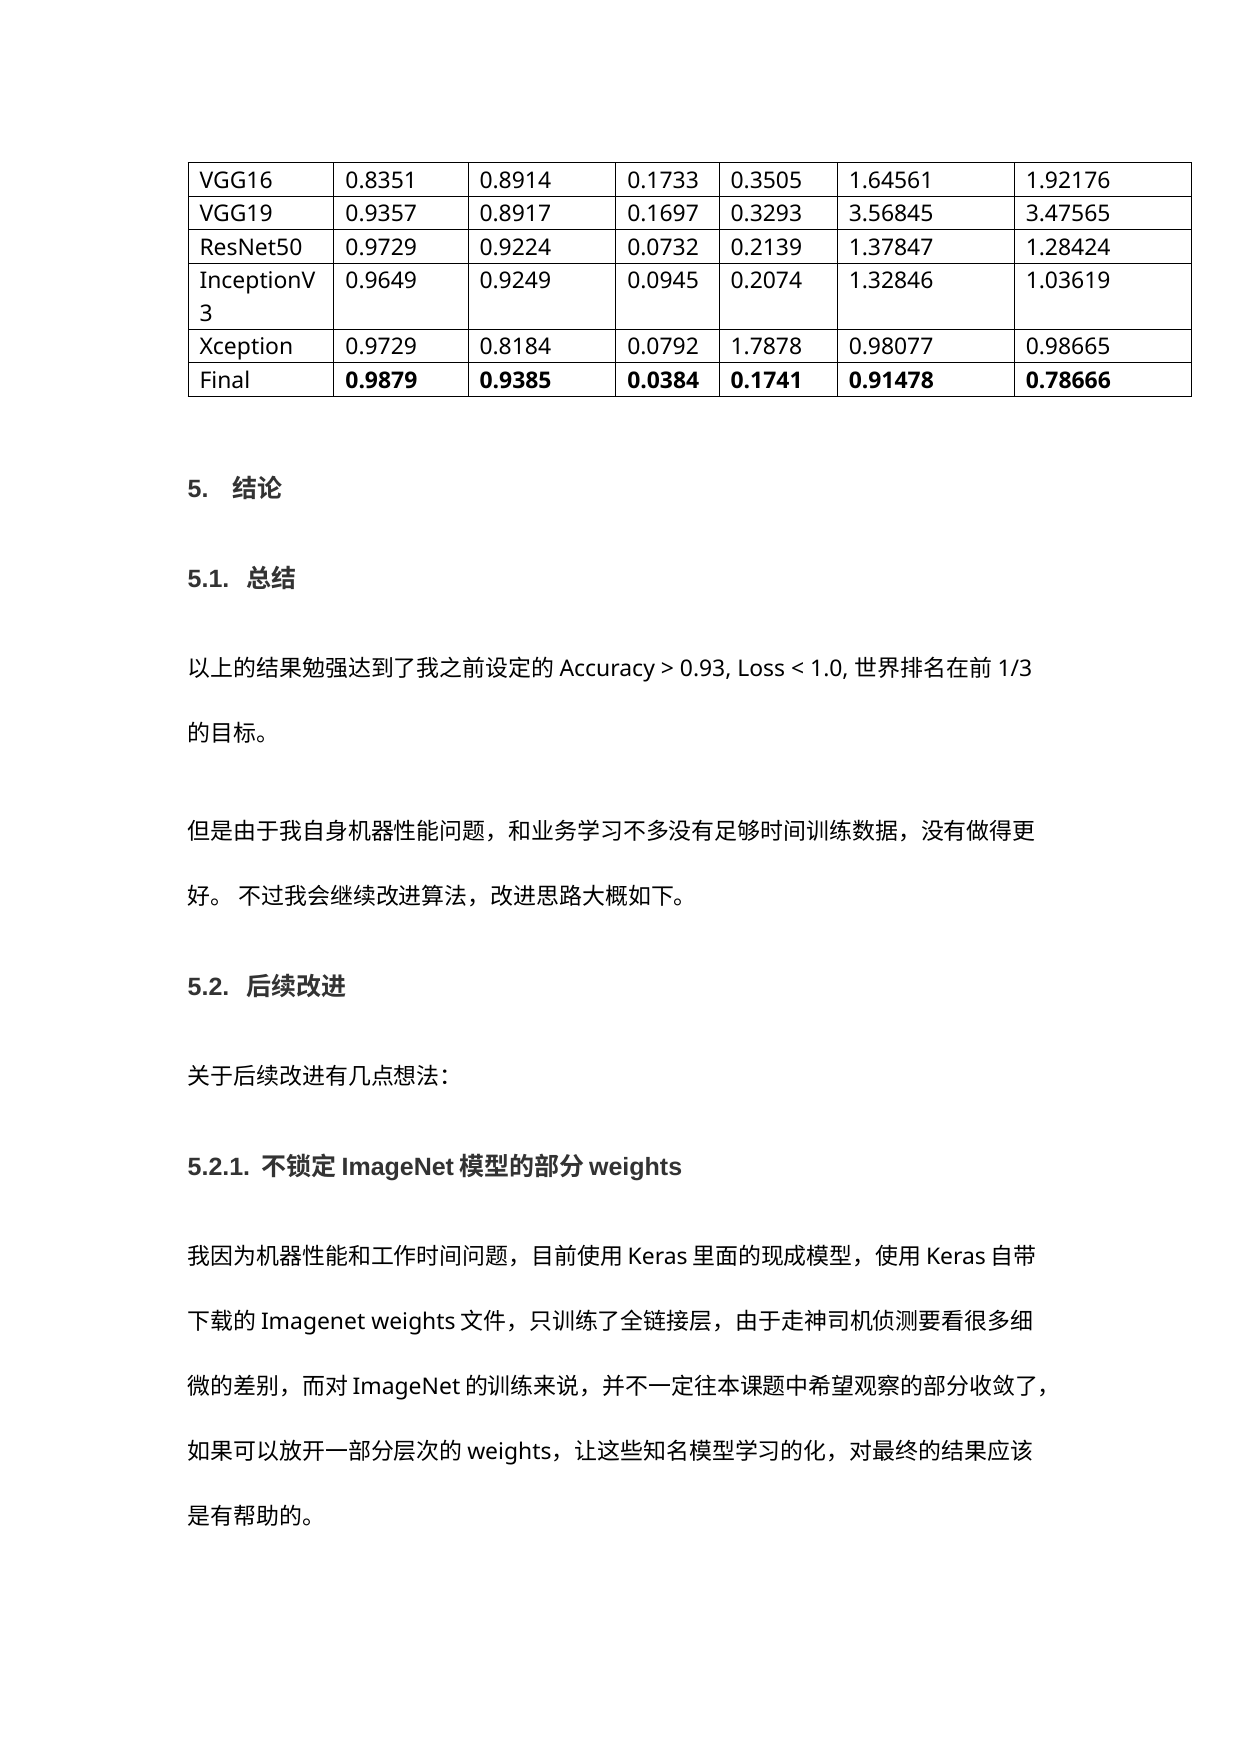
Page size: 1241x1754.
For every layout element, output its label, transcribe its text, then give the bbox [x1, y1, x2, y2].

table_cell 1.64561 [838, 163, 1014, 196]
text 我因为机器性能和工作时间问题，目前使用Keras里面的现成模型，使用Keras自带下载的Imagenet weights文件，只训练了全链接层，由于走神司机侦测要看很多细微的差别，而对ImageNet的训练来说，并不一定往本课题中希望观察的部分收敛了，如果可以放开一部分层次的weights，让这些知名模型学习的化，对最终的结果应该是有帮助的。 [187, 1222, 1053, 1547]
table_cell 1.28424 [1015, 230, 1191, 263]
list 结论 [187, 454, 1053, 519]
table_cell 0.98665 [1015, 330, 1191, 362]
table_cell 1.37847 [838, 230, 1014, 263]
table_cell 0.9649 [334, 264, 468, 329]
table_cell 0.9879 [334, 363, 468, 396]
table_cell 0.8914 [469, 163, 615, 196]
table_cell 0.2074 [720, 264, 837, 329]
text 关于后续改进有几点想法： [187, 1042, 1053, 1107]
table_cell 1.32846 [838, 264, 1014, 329]
list 总结 [187, 544, 1053, 609]
table_cell 0.0945 [616, 264, 719, 329]
text 以上的结果勉强达到了我之前设定的 Accuracy > 0.93, Loss < 1.0, 世界排名在前 1/3的目标。 [187, 634, 1053, 764]
list 后续改进 [187, 952, 1053, 1017]
table_cell ResNet50 [189, 230, 333, 263]
table_cell VGG19 [189, 197, 333, 229]
table_cell 0.9357 [334, 197, 468, 229]
table_cell 0.2139 [720, 230, 837, 263]
table_cell 1.7878 [720, 330, 837, 362]
table_cell 0.8917 [469, 197, 615, 229]
table_cell 0.1733 [616, 163, 719, 196]
table_cell Xception [189, 330, 333, 362]
table_cell 0.1741 [720, 363, 837, 396]
table_cell 0.3505 [720, 163, 837, 196]
table_cell 1.03619 [1015, 264, 1191, 329]
table_cell 0.8351 [334, 163, 468, 196]
table_cell 0.3293 [720, 197, 837, 229]
table_cell 3.56845 [838, 197, 1014, 229]
table_cell 0.98077 [838, 330, 1014, 362]
table_cell 0.0732 [616, 230, 719, 263]
list 不锁定ImageNet模型的部分weights [187, 1132, 1053, 1197]
table_cell VGG16 [189, 163, 333, 196]
table_cell 1.92176 [1015, 163, 1191, 196]
table_cell 0.9729 [334, 330, 468, 362]
table_cell InceptionV3 [189, 264, 333, 329]
table_cell 0.91478 [838, 363, 1014, 396]
table_cell 0.1697 [616, 197, 719, 229]
table_cell 0.0384 [616, 363, 719, 396]
table_cell 0.0792 [616, 330, 719, 362]
table_cell 0.9224 [469, 230, 615, 263]
table_cell 0.78666 [1015, 363, 1191, 396]
table_cell 3.47565 [1015, 197, 1191, 229]
text 但是由于我自身机器性能问题，和业务学习不多没有足够时间训练数据，没有做得更好。 不过我会继续改进算法，改进思路大概如下。 [187, 797, 1053, 927]
table_cell 0.9729 [334, 230, 468, 263]
table_cell 0.8184 [469, 330, 615, 362]
table_cell 0.9249 [469, 264, 615, 329]
table_cell 0.9385 [469, 363, 615, 396]
table_cell Final [189, 363, 333, 396]
